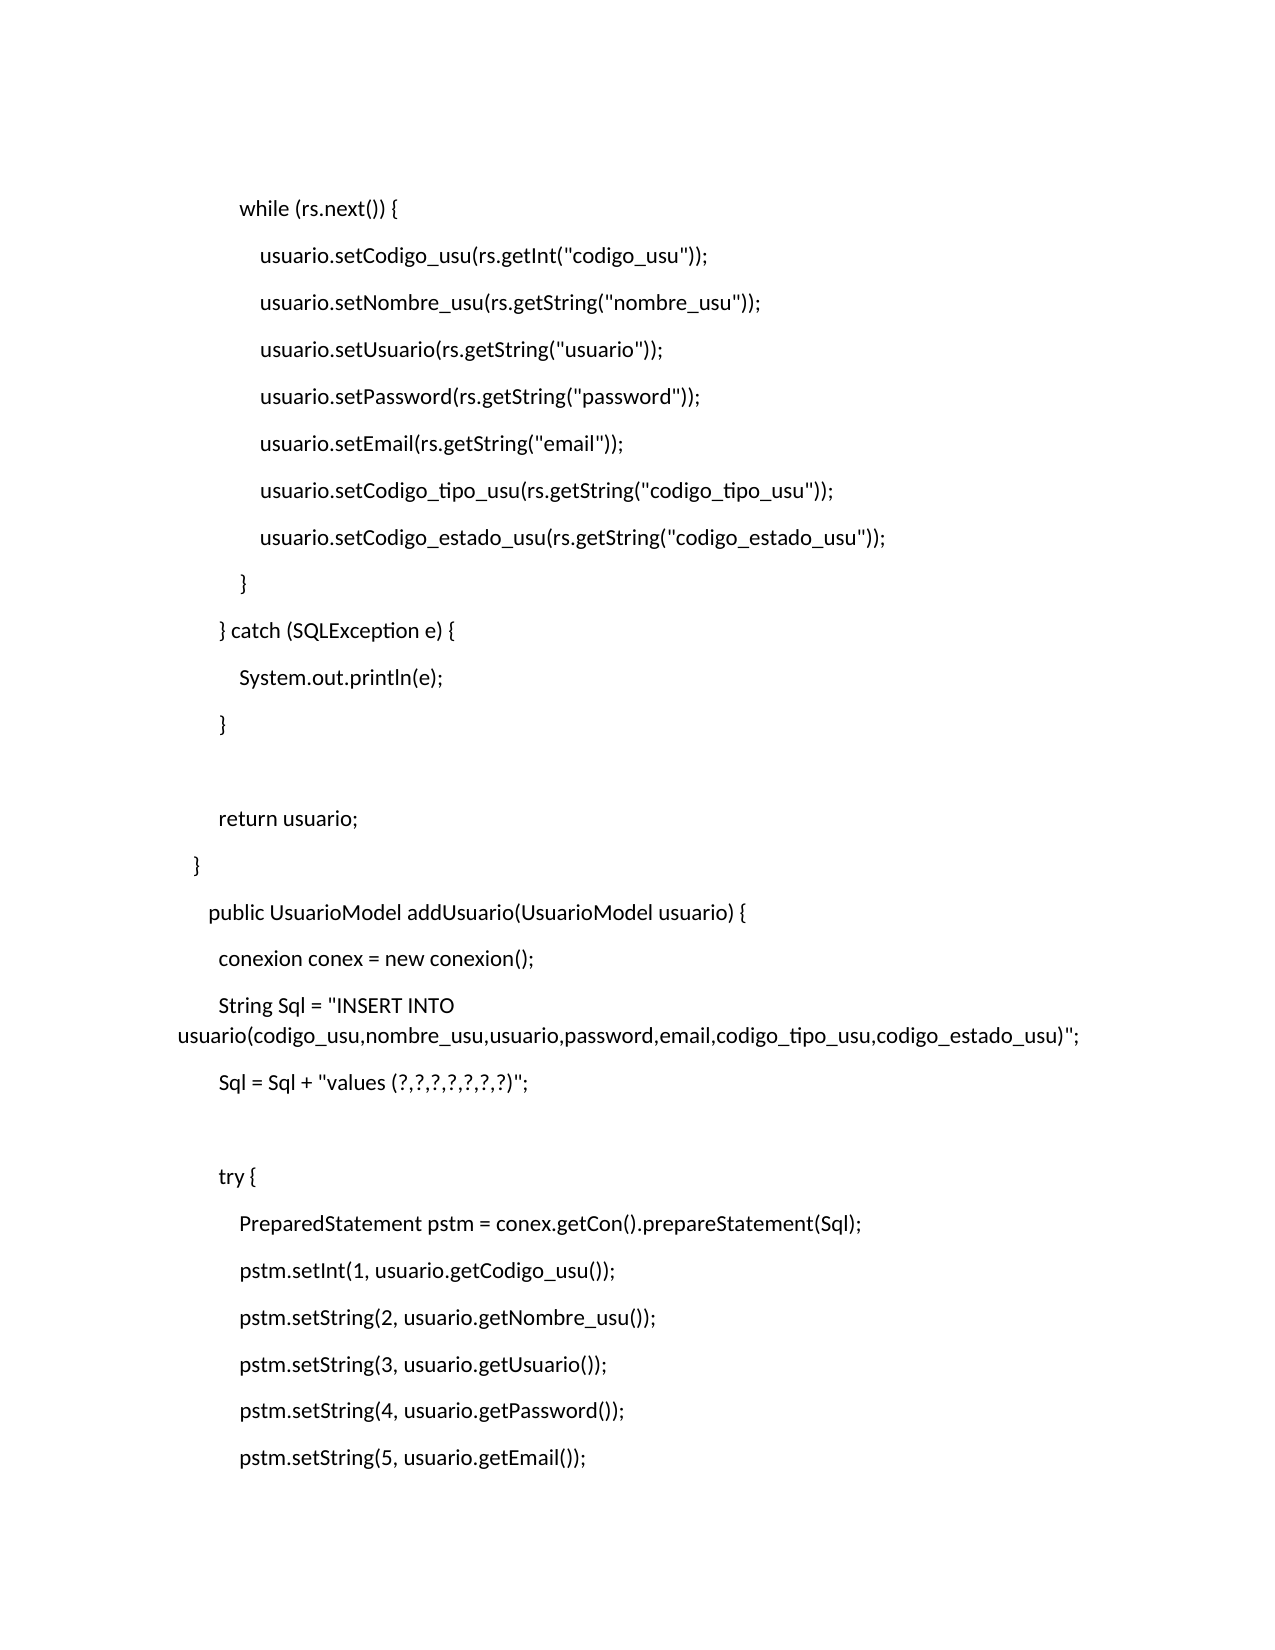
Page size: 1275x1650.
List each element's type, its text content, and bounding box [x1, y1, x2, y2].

text conexion conex = new conexion(); [177, 944, 1098, 972]
text } catch (SQLException e) { [177, 616, 1098, 644]
text usuario.setCodigo_estado_usu(rs.getString("codigo_estado_usu")); [177, 523, 1098, 551]
text Sql = Sql + "values (?,?,?,?,?,?,?)"; [177, 1068, 1098, 1096]
text pstm.setString(3, usuario.getUsuario()); [177, 1350, 1098, 1378]
text pstm.setString(4, usuario.getPassword()); [177, 1397, 1098, 1424]
text } [177, 710, 1098, 738]
text public UsuarioModel addUsuario(UsuarioModel usuario) { [177, 898, 1098, 926]
text pstm.setInt(1, usuario.getCodigo_usu()); [177, 1256, 1098, 1284]
text pstm.setString(5, usuario.getEmail()); [177, 1443, 1098, 1471]
text usuario.setCodigo_usu(rs.getInt("codigo_usu")); [177, 241, 1098, 269]
text PreparedStatement pstm = conex.getCon().prepareStatement(Sql); [177, 1209, 1098, 1237]
text usuario.setEmail(rs.getString("email")); [177, 429, 1098, 457]
text usuario.setCodigo_tipo_usu(rs.getString("codigo_tipo_usu")); [177, 476, 1098, 504]
text System.out.println(e); [177, 663, 1098, 691]
text return usuario; [177, 804, 1098, 832]
text while (rs.next()) { [177, 194, 1098, 222]
text usuario.setPassword(rs.getString("password")); [177, 382, 1098, 410]
text usuario.setUsuario(rs.getString("usuario")); [177, 335, 1098, 363]
text } [177, 569, 1098, 597]
text String Sql = "INSERT INTO usuario(codigo_usu,nombre_usu,usuario,password,email,codigo_tipo_usu,codigo_estado_usu)"; [177, 991, 1098, 1049]
text try { [177, 1162, 1098, 1190]
text pstm.setString(2, usuario.getNombre_usu()); [177, 1303, 1098, 1331]
text usuario.setNombre_usu(rs.getString("nombre_usu")); [177, 288, 1098, 316]
text } [177, 851, 1098, 879]
